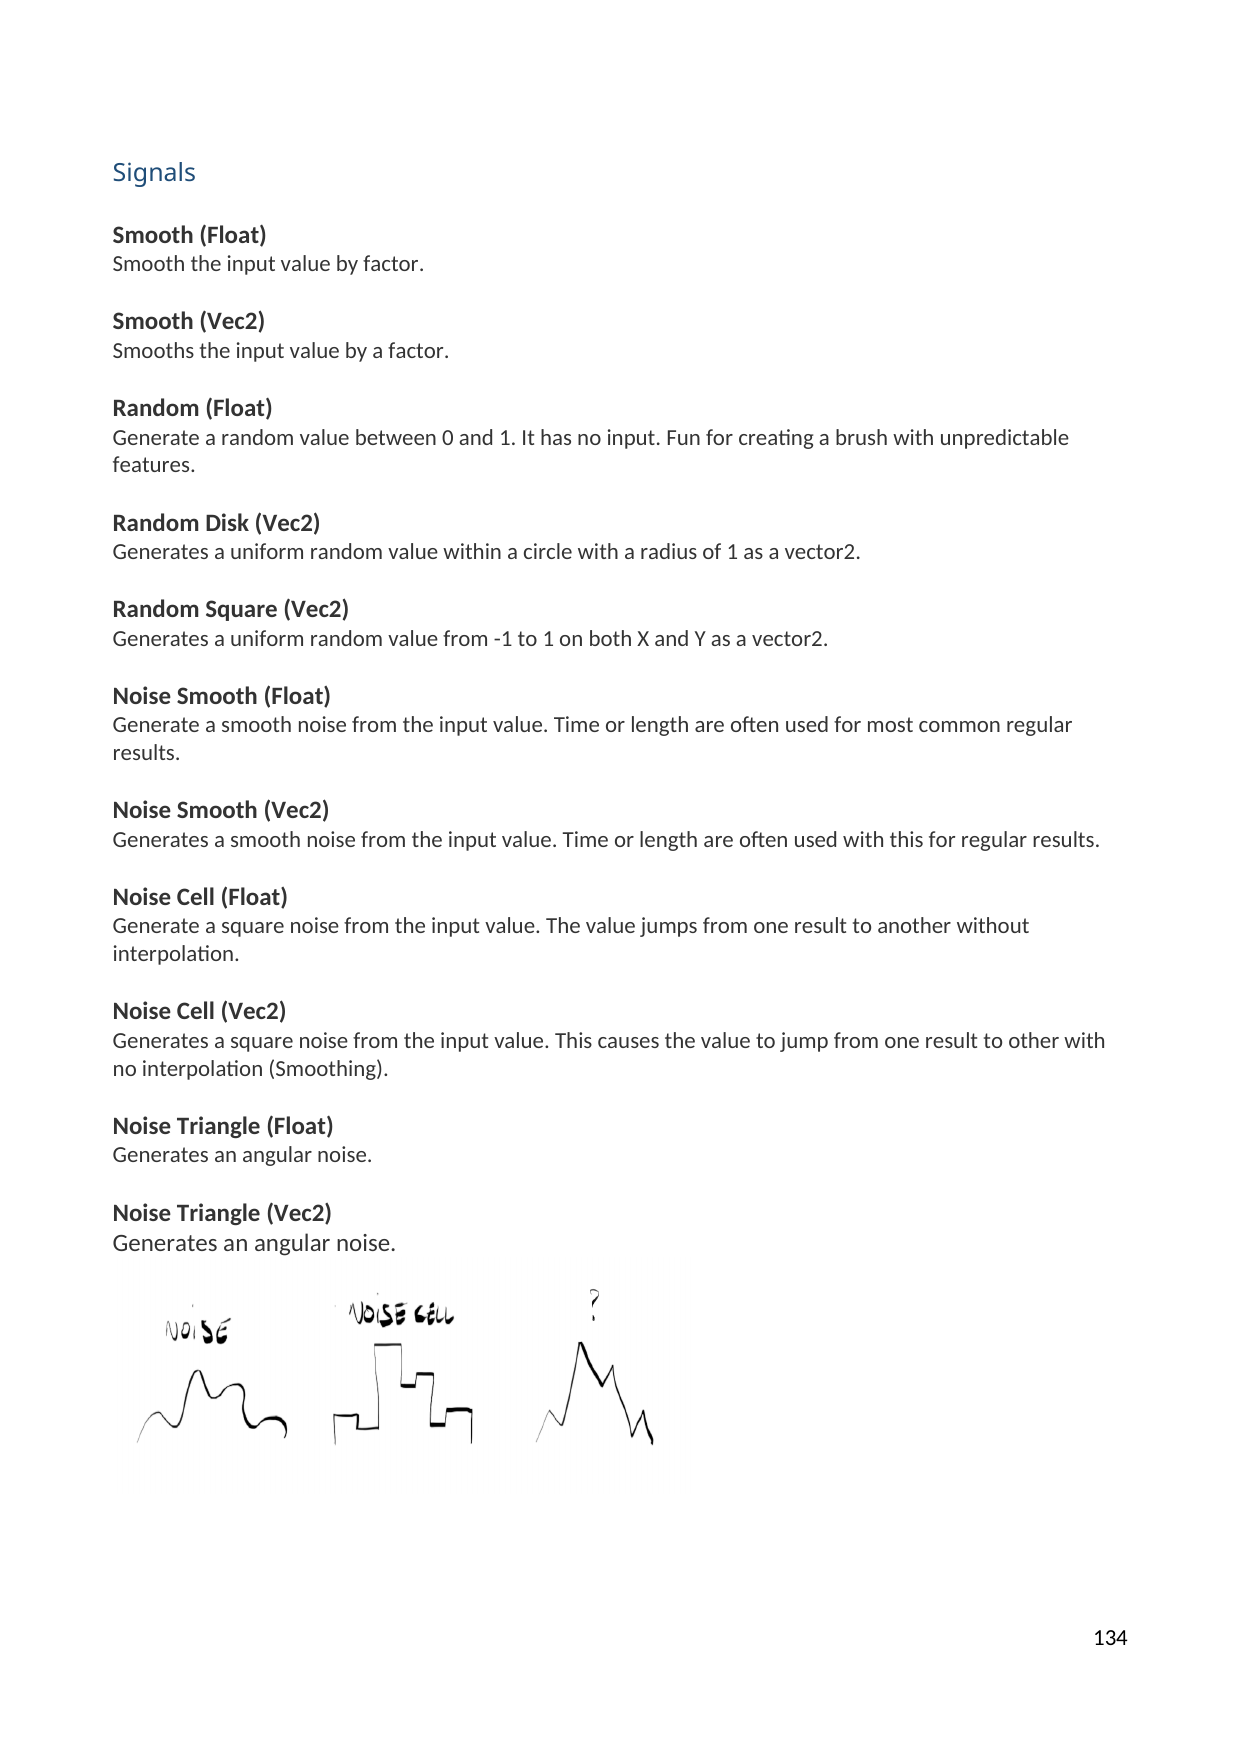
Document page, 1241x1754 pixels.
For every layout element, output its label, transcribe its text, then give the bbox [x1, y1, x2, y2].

text Generate a square noise from the input value. The value jumps from one result to another without interpolation. [112, 911, 1128, 967]
text Noise Smooth (Float) [112, 680, 1128, 710]
text Random (Float) [112, 392, 1128, 423]
text Noise Cell (Vec2) [112, 996, 1128, 1026]
text Random Disk (Vec2) [112, 507, 1128, 537]
text Random Square (Vec2) [112, 593, 1128, 624]
text Smooths the input value by a factor. [112, 336, 1128, 364]
text Generate a smooth noise from the input value. Time or length are often used for most common regular results. [112, 710, 1128, 766]
text Generate a random value between 0 and 1. It has no input. Fun for creating a brush with unpredictable features. [112, 423, 1128, 479]
text Noise Smooth (Vec2) [112, 794, 1128, 825]
text Generates a uniform random value from -1 to 1 on both X and Y as a vector2. [112, 624, 1128, 652]
text Smooth the input value by factor. [112, 249, 1128, 277]
text Generates an angular noise. [112, 1141, 1128, 1169]
text Generates a smooth noise from the input value. Time or length are often used with this for regular results. [112, 825, 1128, 853]
text Generates an angular noise. [112, 1227, 1128, 1258]
text Noise Triangle (Float) [112, 1110, 1128, 1141]
text Noise Cell (Float) [112, 881, 1128, 911]
text Generates a square noise from the input value. This causes the value to jump from one result to other with no interpolation (Smoothing). [112, 1026, 1128, 1082]
text Smooth (Vec2) [112, 306, 1128, 336]
text Noise Triangle (Vec2) [112, 1197, 1128, 1227]
text Generates a uniform random value within a circle with a radius of 1 as a vector2. [112, 537, 1128, 565]
text Smooth (Float) [112, 219, 1128, 249]
subtitle Signals [112, 154, 1128, 188]
picture [112, 1257, 691, 1494]
